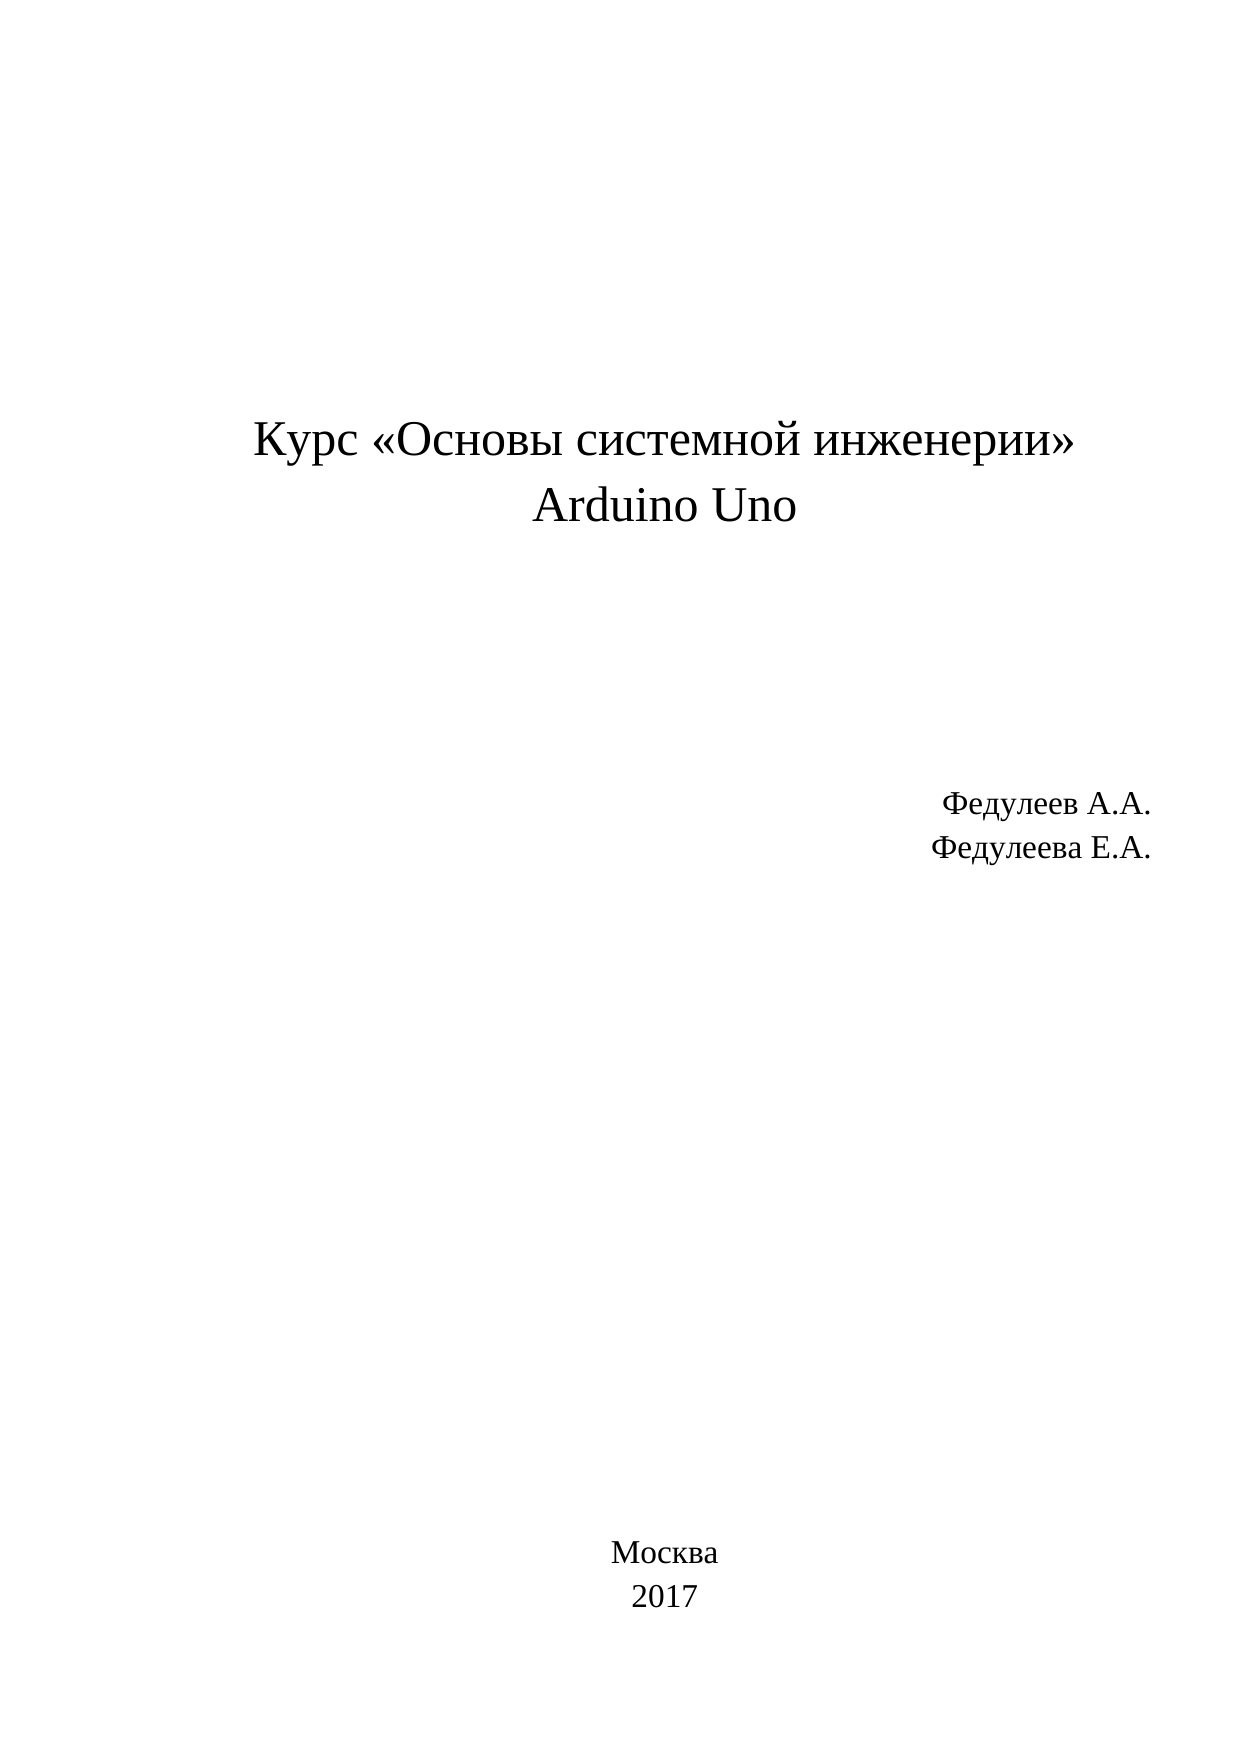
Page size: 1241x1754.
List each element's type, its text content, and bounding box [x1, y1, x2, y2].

text Москва [177, 1532, 1152, 1571]
text Курс «Основы системной инженерии» [177, 409, 1152, 467]
text Федулеев А.А. [177, 783, 1152, 822]
text Arduino Uno [177, 475, 1152, 533]
text Федулеева Е.А. [177, 827, 1152, 866]
text 2017 [177, 1576, 1152, 1615]
